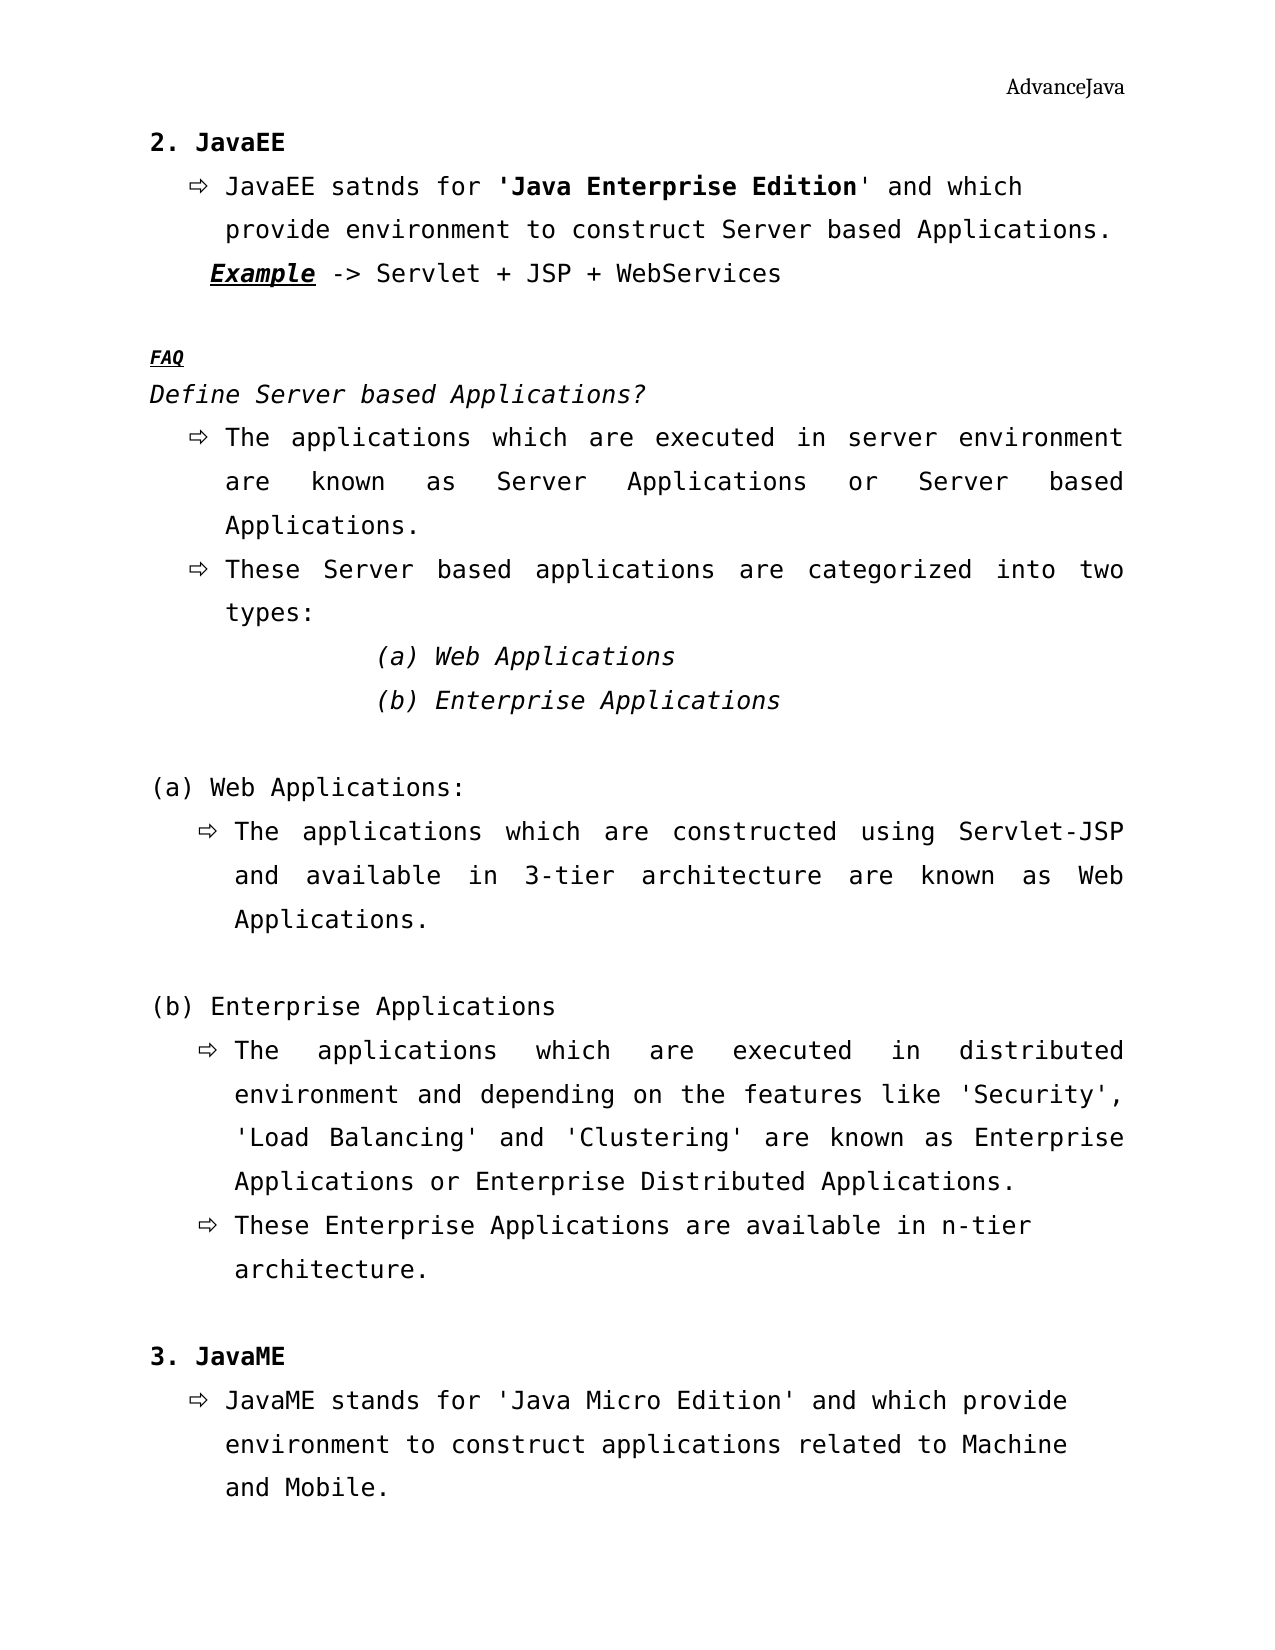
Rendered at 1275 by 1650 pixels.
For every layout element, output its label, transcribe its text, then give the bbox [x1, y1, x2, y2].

list These Enterprise Applications are available in n-tier architecture. [197, 1211, 1125, 1284]
list JavaEE satnds for 'Java Enterprise Edition' and which provide environment to construct Server based Applications. [187, 172, 1125, 245]
list JavaME stands for 'Java Micro Edition' and which provide environment to construct applications related to Machine and Mobile. [187, 1386, 1125, 1503]
list The applications which are executed in distributed environment and depending on the features like 'Security', 'Load Balancing' and 'Clustering' are known as Enterprise Applications or Enterprise Distributed Applications. [197, 1036, 1125, 1196]
list These Server based applications are categorized into two types: [187, 555, 1125, 628]
text (b) Enterprise Applications [150, 992, 1125, 1021]
text Example -> Servlet + JSP + WebServices [150, 259, 1125, 289]
text Define Server based Applications? [150, 380, 1125, 409]
text (a) Web Applications: [150, 773, 1125, 803]
text FAQ [150, 347, 1125, 369]
text (b) Enterprise Applications [150, 686, 1125, 715]
text 2. JavaEE [150, 128, 1125, 157]
list The applications which are constructed using Servlet-JSP and available in 3-tier architecture are known as Web Applications. [197, 817, 1125, 934]
text (a) Web Applications [150, 642, 1125, 671]
list The applications which are executed in server environment are known as Server Applications or Server based Applications. [187, 423, 1125, 540]
text 3. JavaME [150, 1342, 1125, 1371]
